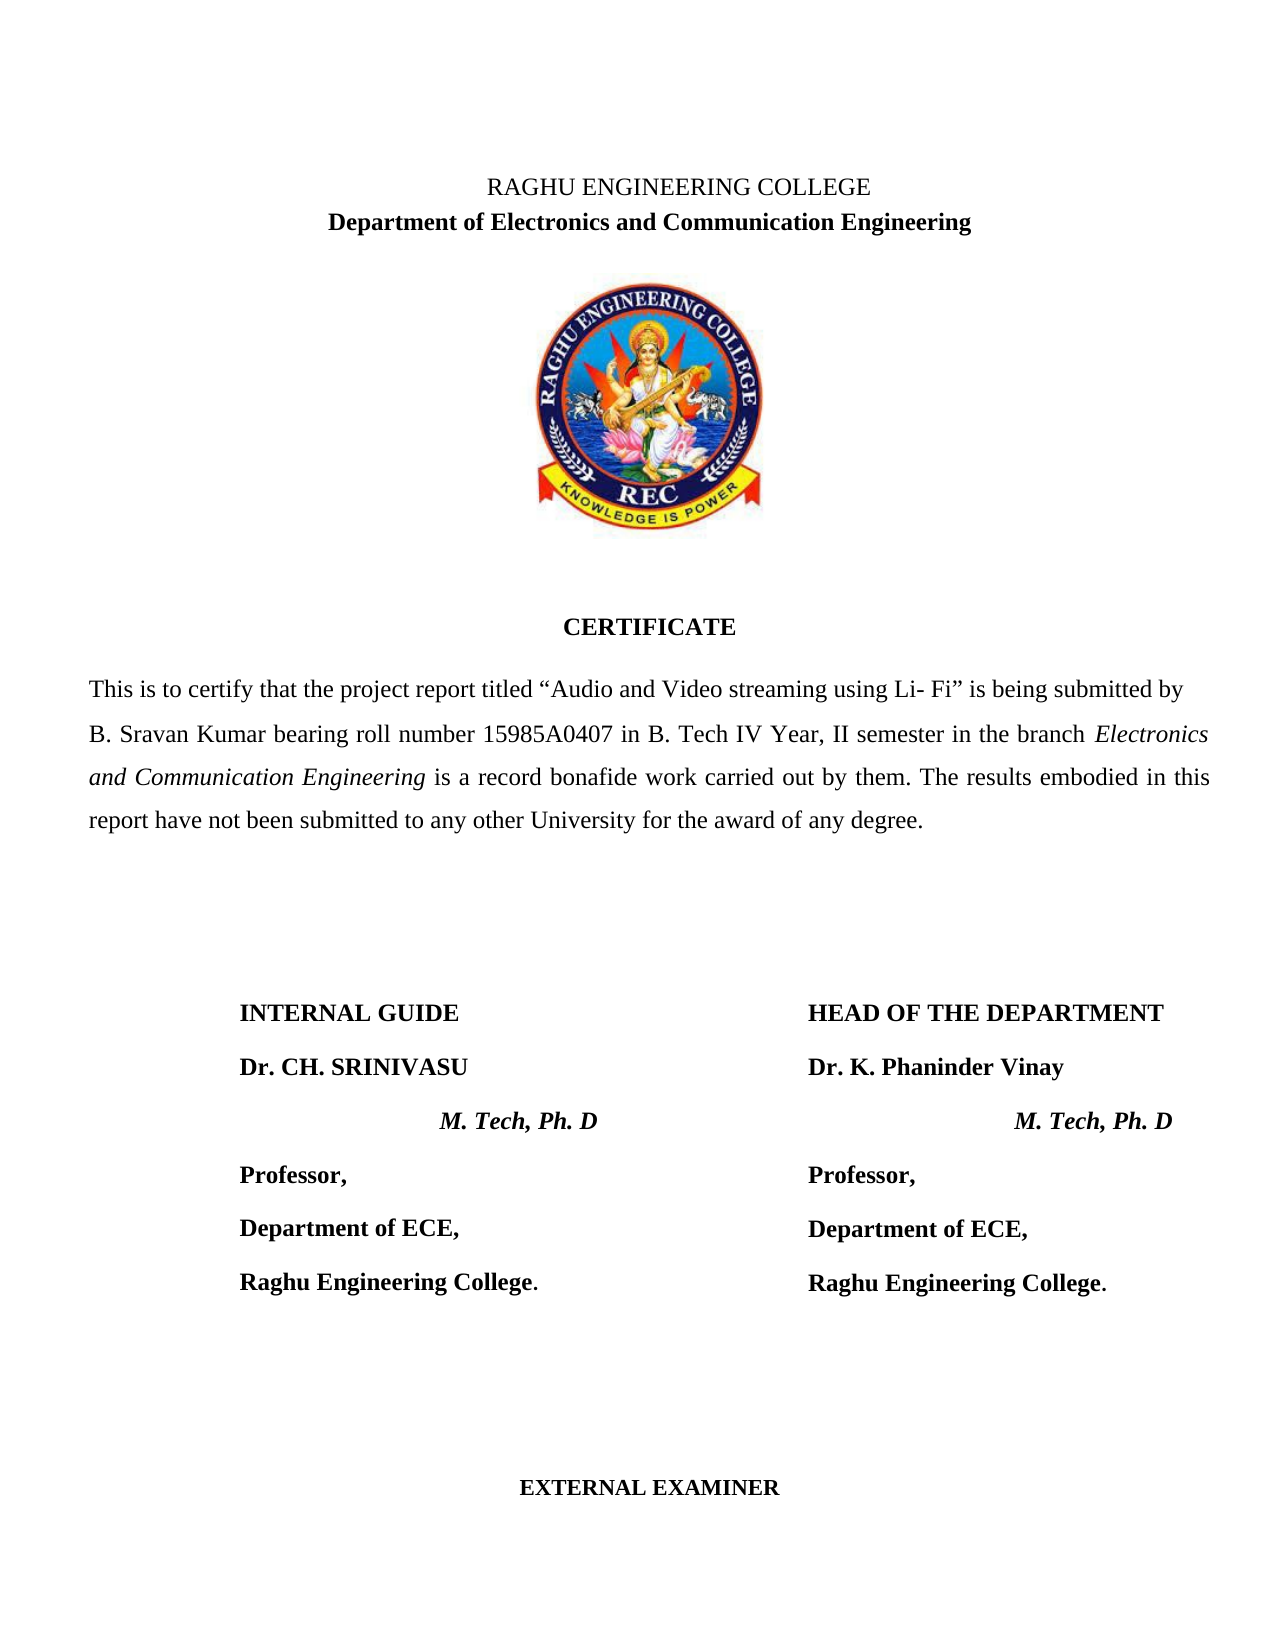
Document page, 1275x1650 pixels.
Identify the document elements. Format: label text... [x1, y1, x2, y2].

picture [518, 273, 782, 539]
text CERTIFICATE [89, 612, 1211, 641]
text This is to certify that the project report titled “Audio and Video streaming using Li- Fi” is being submitted by [89, 674, 1211, 702]
text B. Sravan Kumar bearing roll number 15985A0407 in B. Tech IV Year, II semester in the branch Electronics and Communication Engineering is a record bonafide work carried out by them. The results embodied in this report have not been submitted to any other University for the award of any degree. [89, 719, 1211, 834]
subtitle RAGHU ENGINEERING COLLEGE [118, 172, 1240, 200]
text Department of Electronics and Communication Engineering [89, 207, 1211, 235]
